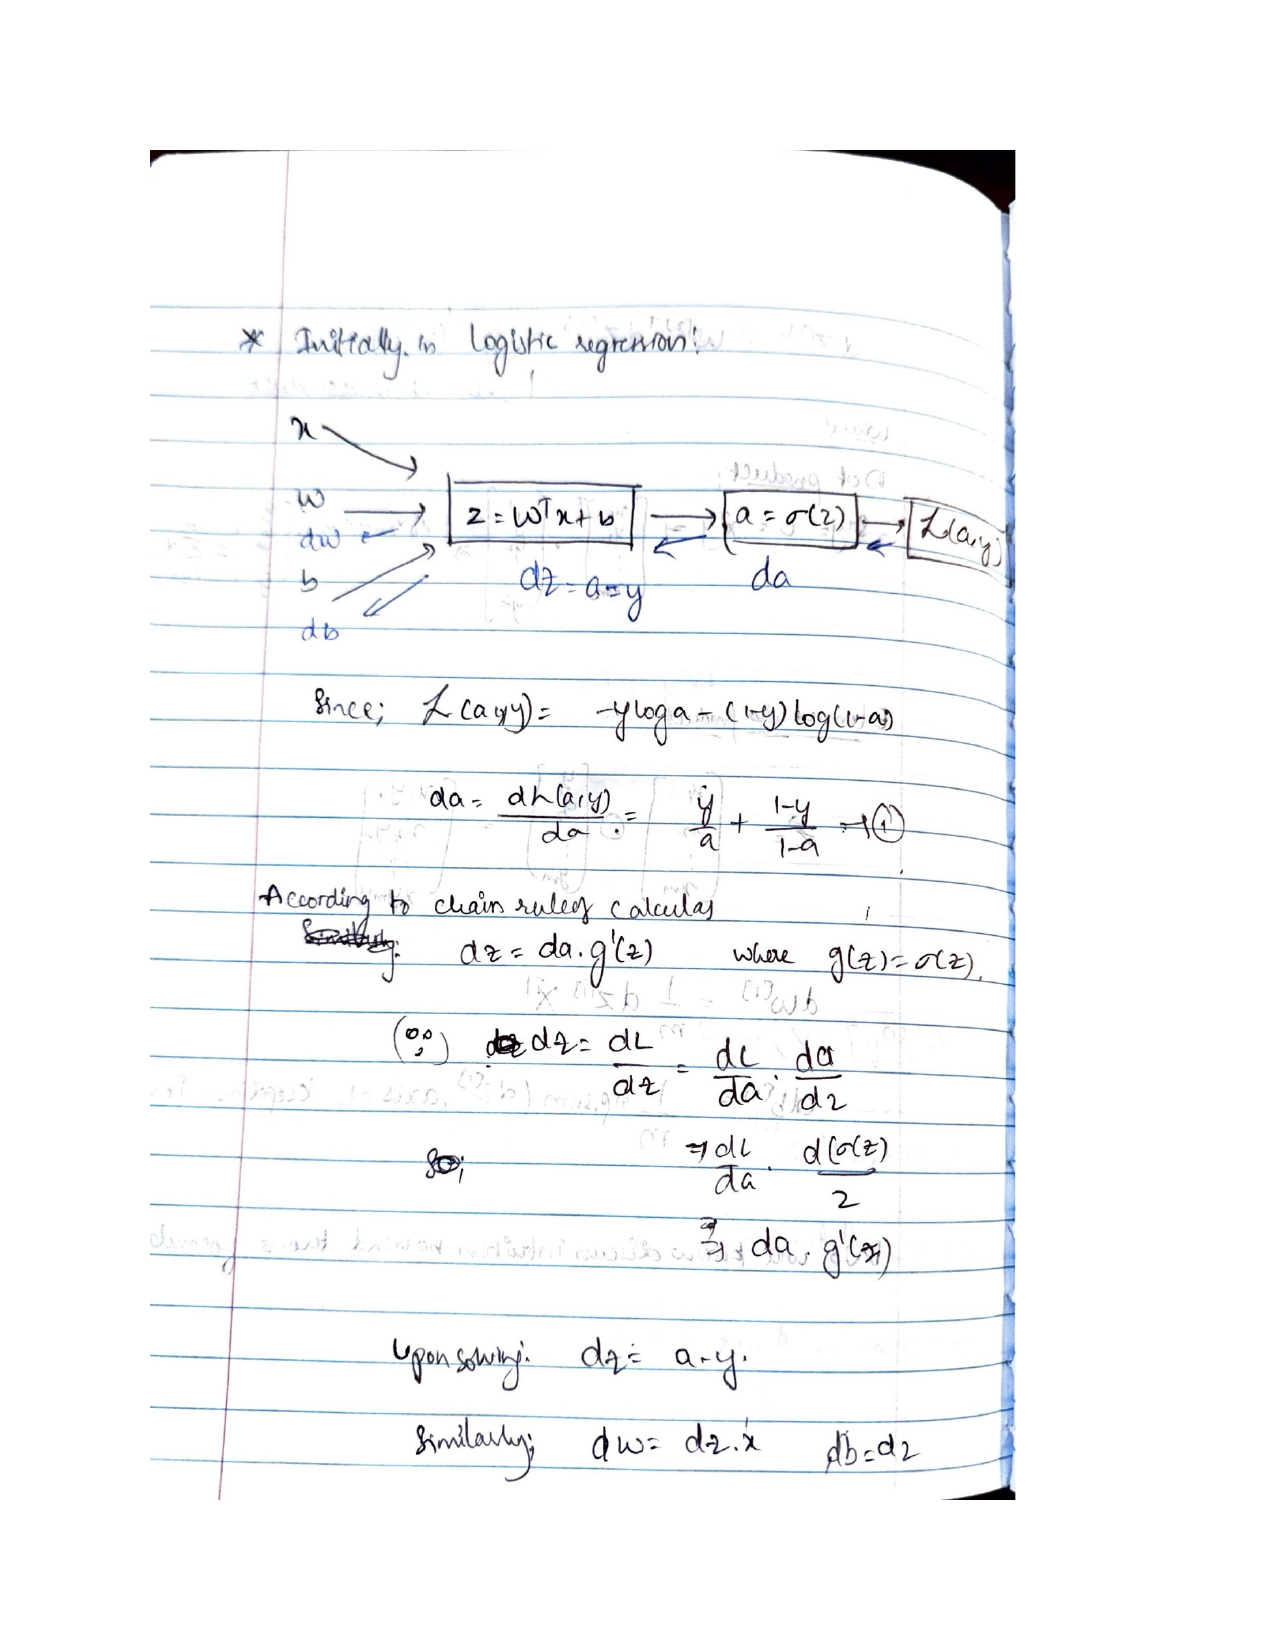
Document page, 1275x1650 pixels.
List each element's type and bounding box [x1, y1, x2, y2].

picture [150, 150, 1016, 1500]
